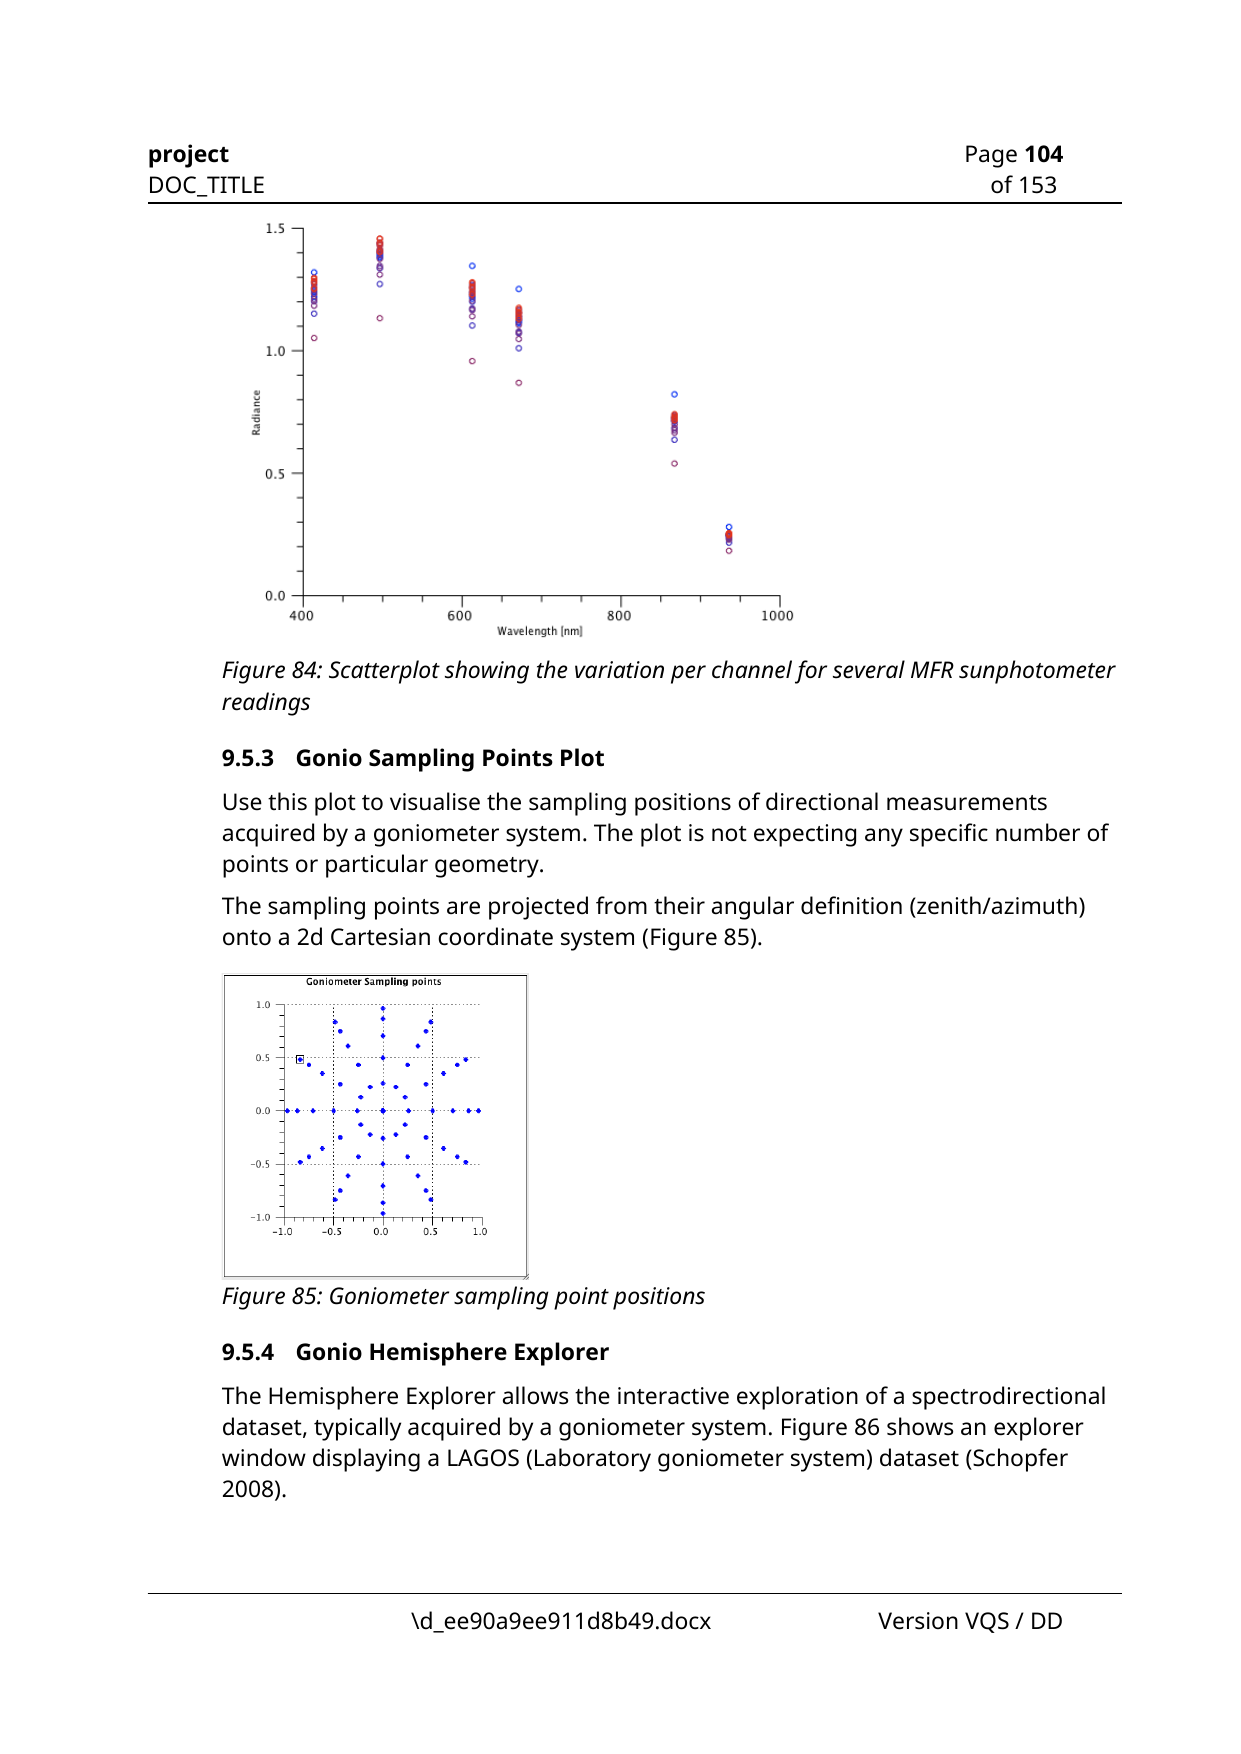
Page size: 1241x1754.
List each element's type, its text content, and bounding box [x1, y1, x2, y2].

picture [221, 211, 812, 655]
subtitle Gonio Sampling Points Plot [222, 742, 1122, 773]
text Figure 85: Goniometer sampling point positions [222, 1279, 1122, 1311]
picture [221, 973, 529, 1280]
text Figure 84: Scatterplot showing the variation per channel for several MFR sunphotometer readings [222, 654, 1122, 717]
text Use this plot to visualise the sampling positions of directional measurements acquired by a goniometer system. The plot is not expecting any specific number of points or particular geometry. [222, 786, 1122, 879]
subtitle Gonio Hemisphere Explorer [222, 1336, 1122, 1367]
